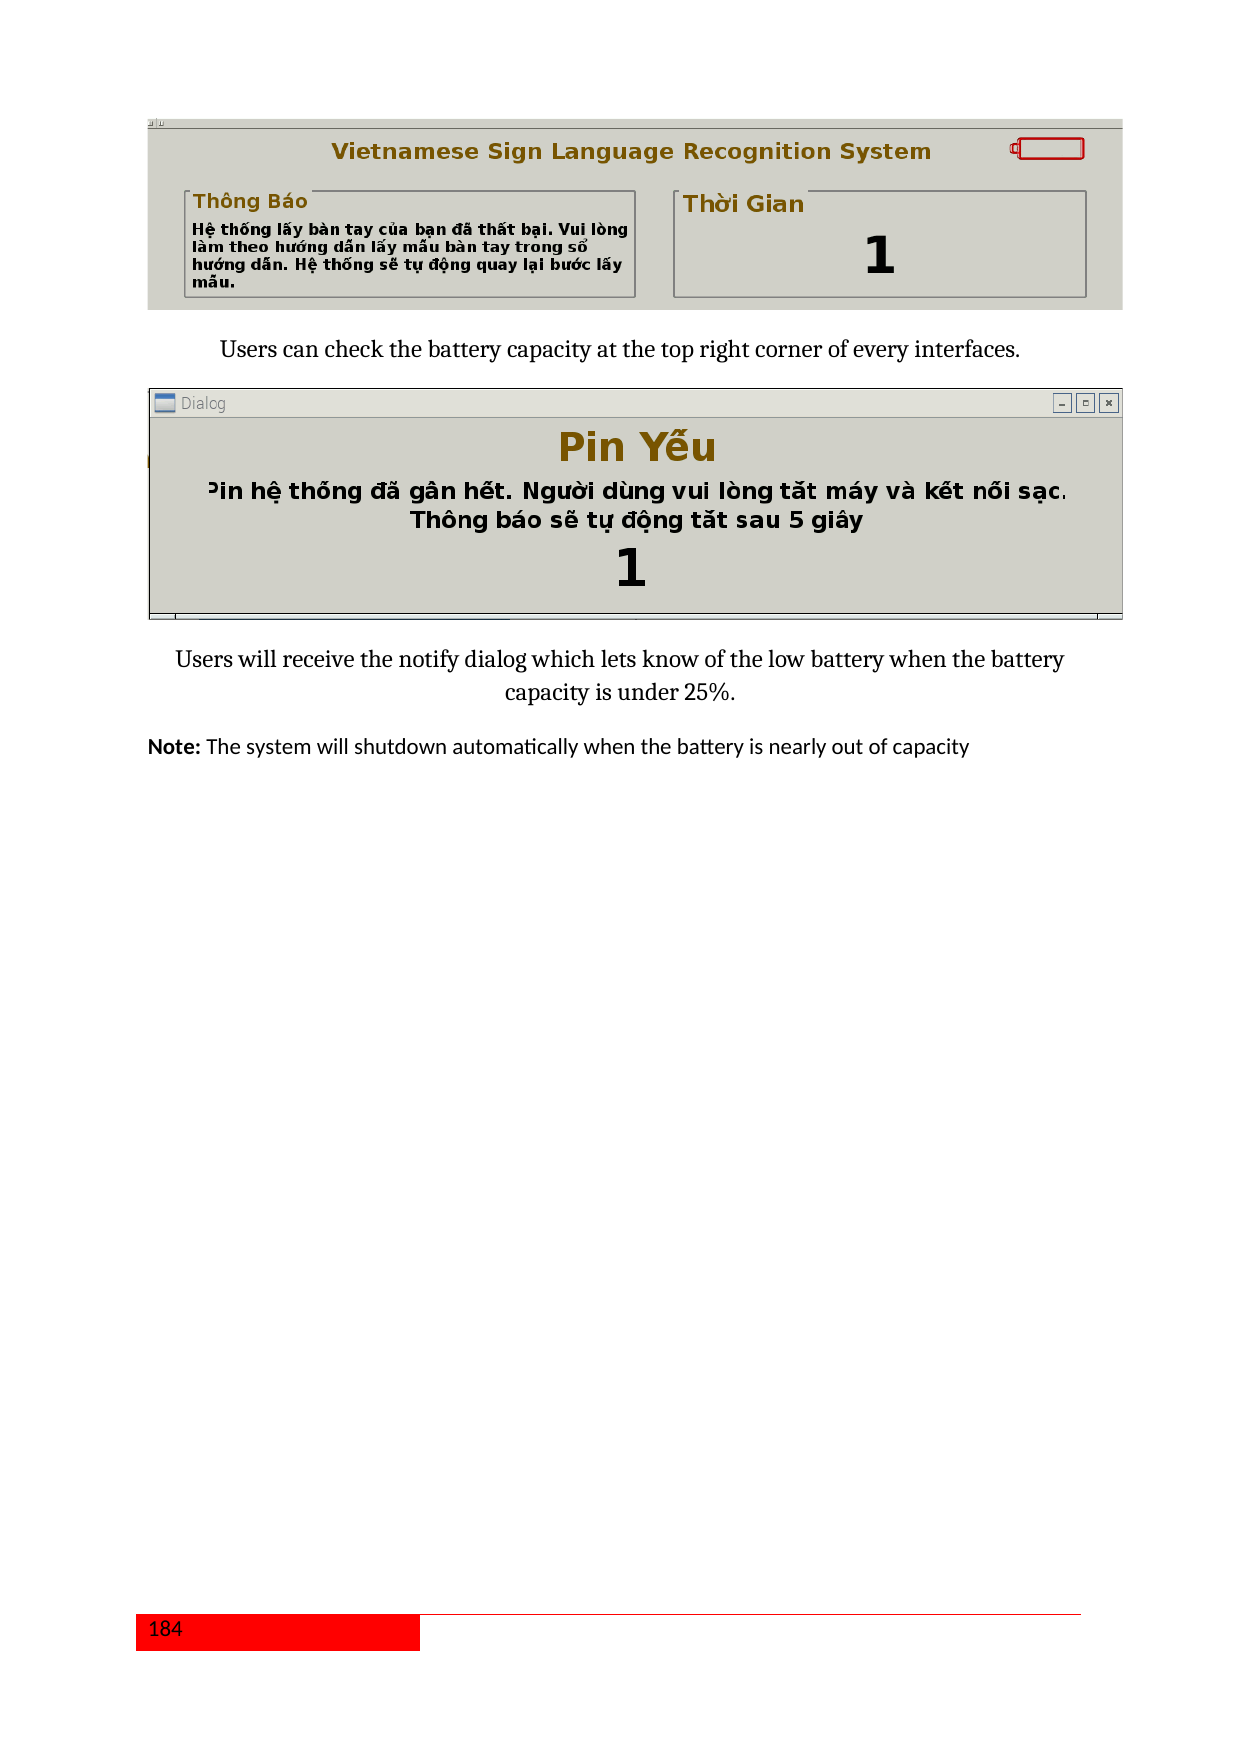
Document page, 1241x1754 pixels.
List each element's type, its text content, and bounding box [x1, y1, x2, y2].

text Users can check the battery capacity at the top right corner of every interfaces. [148, 335, 1092, 363]
picture [147, 118, 1123, 310]
text Note: The system will shutdown automatically when the battery is nearly out of capacity [148, 732, 1092, 760]
text Users will receive the notify dialog which lets know of the low battery when the battery capacity is under 25%. [148, 645, 1092, 707]
picture [147, 388, 1123, 620]
